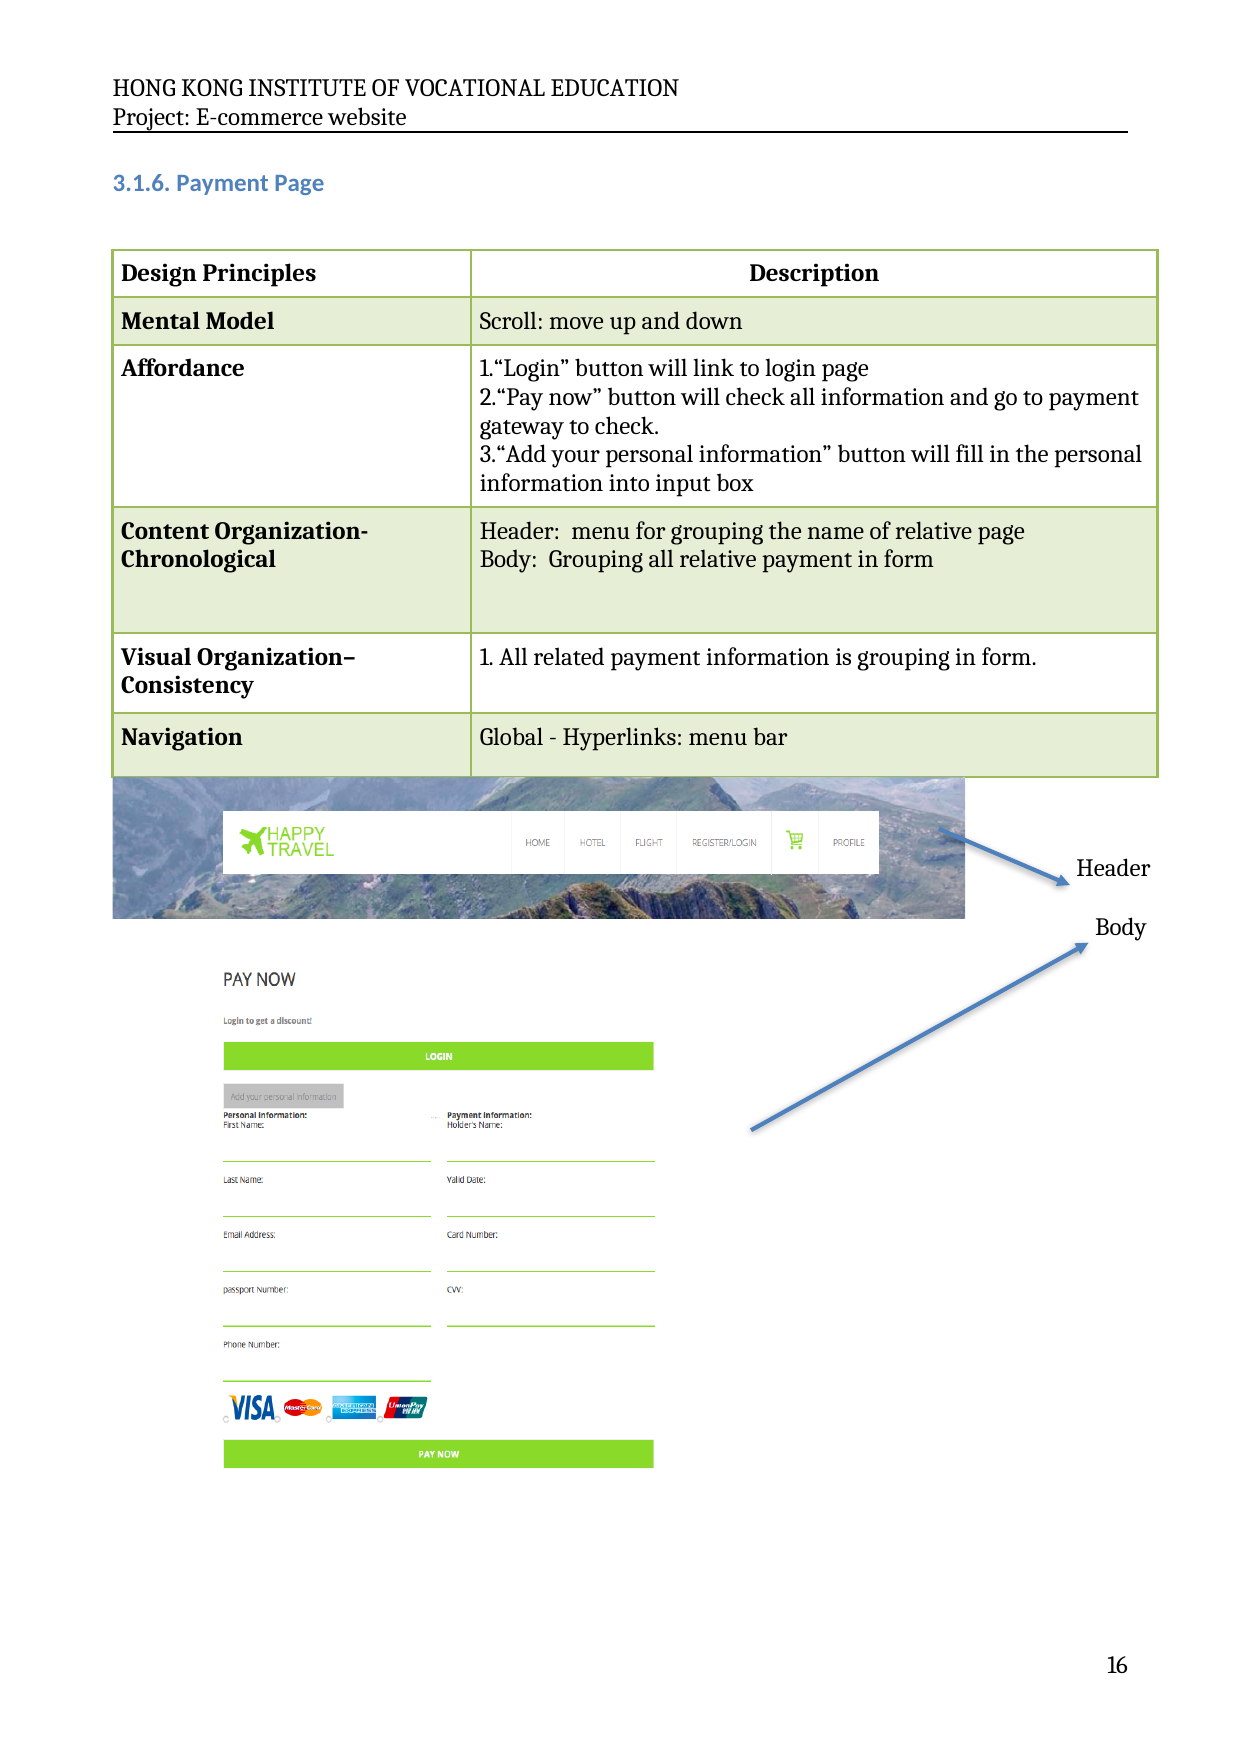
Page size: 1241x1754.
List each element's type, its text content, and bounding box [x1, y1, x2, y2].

table_header Design Principles [114, 251, 470, 296]
table_cell Content Organization- Chronological [114, 508, 470, 632]
table_header Description [472, 251, 1156, 296]
table_cell Navigation [114, 714, 470, 776]
table_cell Mental Model [114, 298, 470, 344]
table_cell Visual Organization– Consistency [114, 634, 470, 712]
picture [112, 777, 966, 1488]
table_cell 1. All related payment information is grouping in form. [472, 634, 1156, 712]
text 3.1.6. Payment Page [112, 167, 1128, 197]
table_cell Header: menu for grouping the name of relative page Body: Grouping all relative payment in form [472, 508, 1156, 632]
table_cell Scroll: move up and down [472, 298, 1156, 344]
table_cell Global - Hyperlinks: menu bar [472, 714, 1156, 776]
table_cell Affordance [114, 346, 470, 506]
table_cell 1.“Login” button will link to login page 2.“Pay now” button will check all information and go to payment gateway to check. 3.“Add your personal information” button will fill in the personal information into input box [472, 346, 1156, 506]
